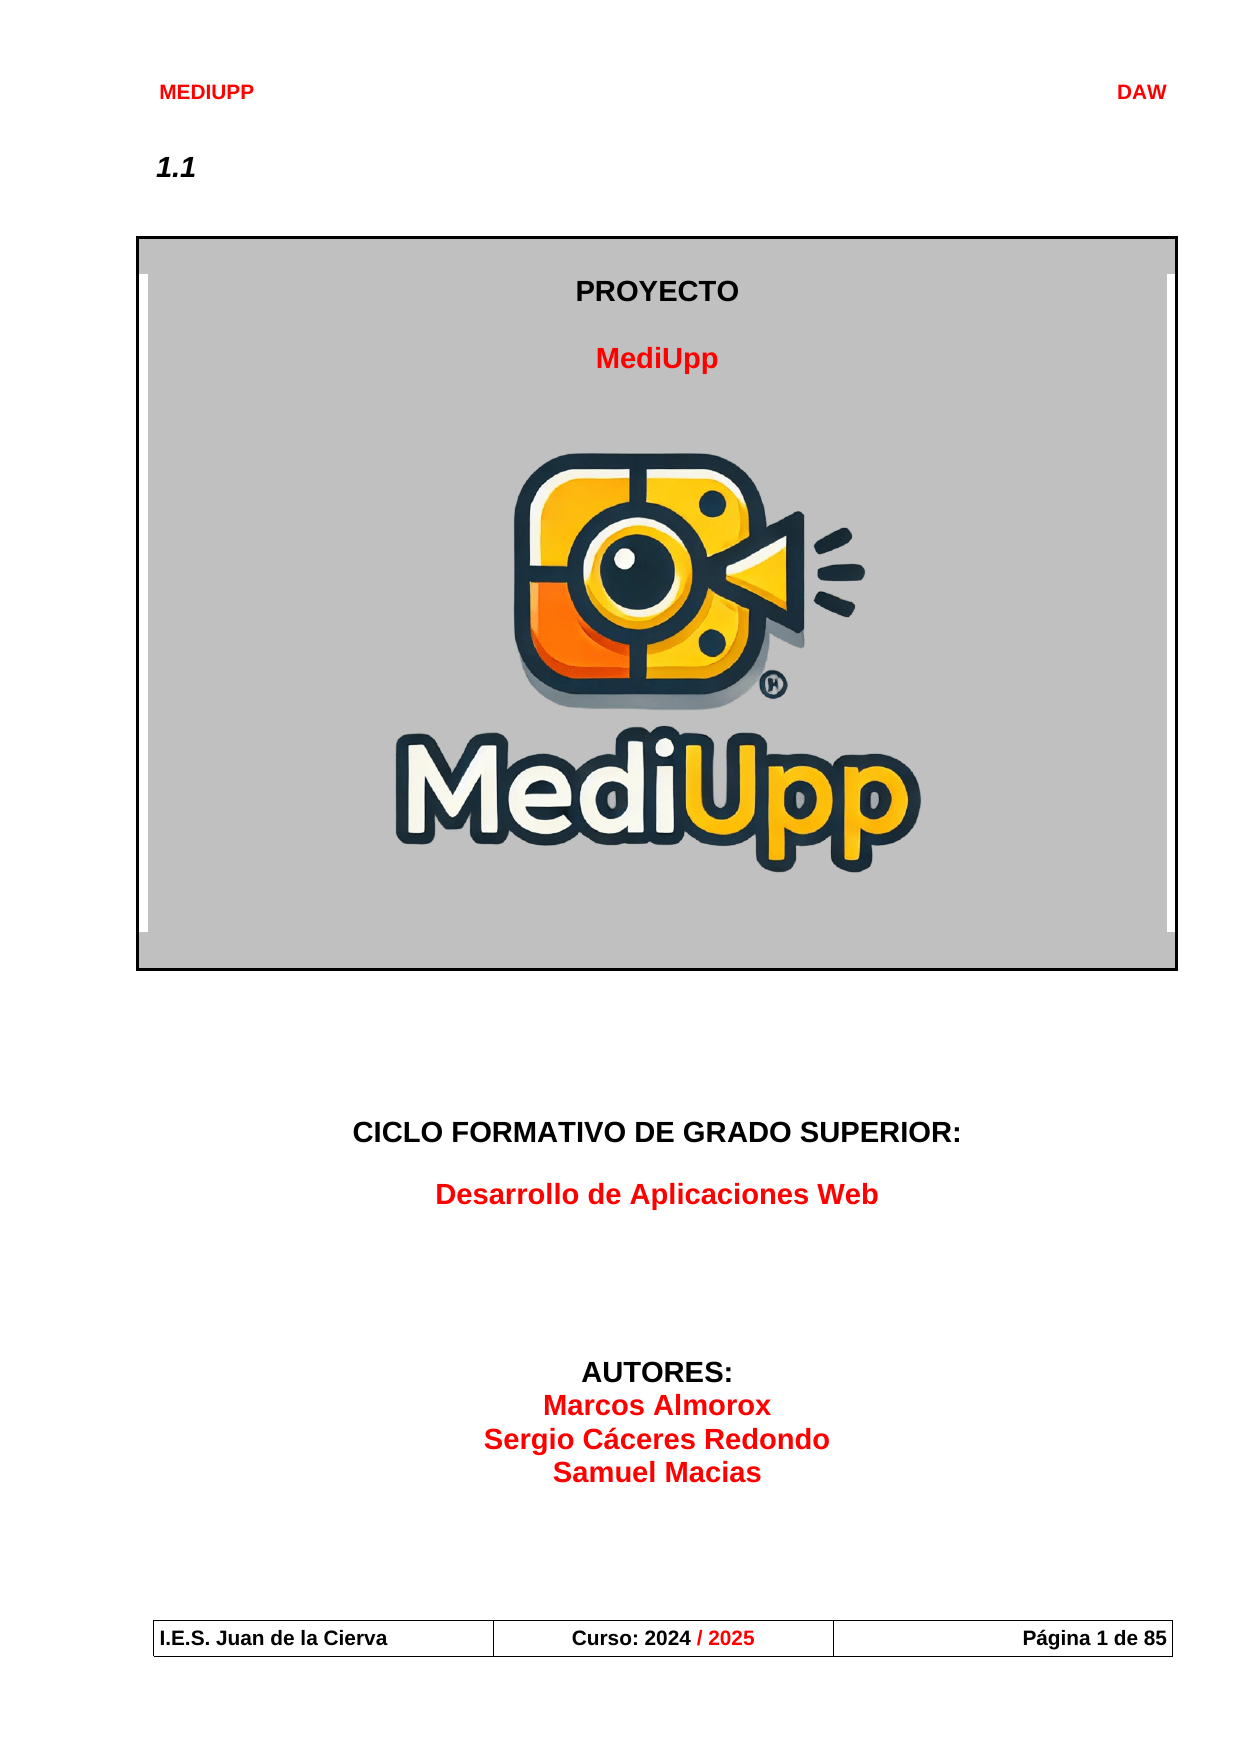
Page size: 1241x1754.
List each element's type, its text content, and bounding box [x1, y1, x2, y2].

picture [351, 408, 964, 899]
text Desarrollo de Aplicaciones Web [148, 1177, 1167, 1211]
text MediUpp [148, 341, 1167, 375]
text PROYECTO [148, 274, 1167, 308]
text Samuel Macias [148, 1455, 1167, 1489]
text Marcos Almorox [148, 1388, 1167, 1422]
text CICLO FORMATIVO DE GRADO SUPERIOR: [148, 1115, 1167, 1148]
text AUTORES: [148, 1354, 1167, 1388]
text Sergio Cáceres Redondo [148, 1422, 1167, 1455]
